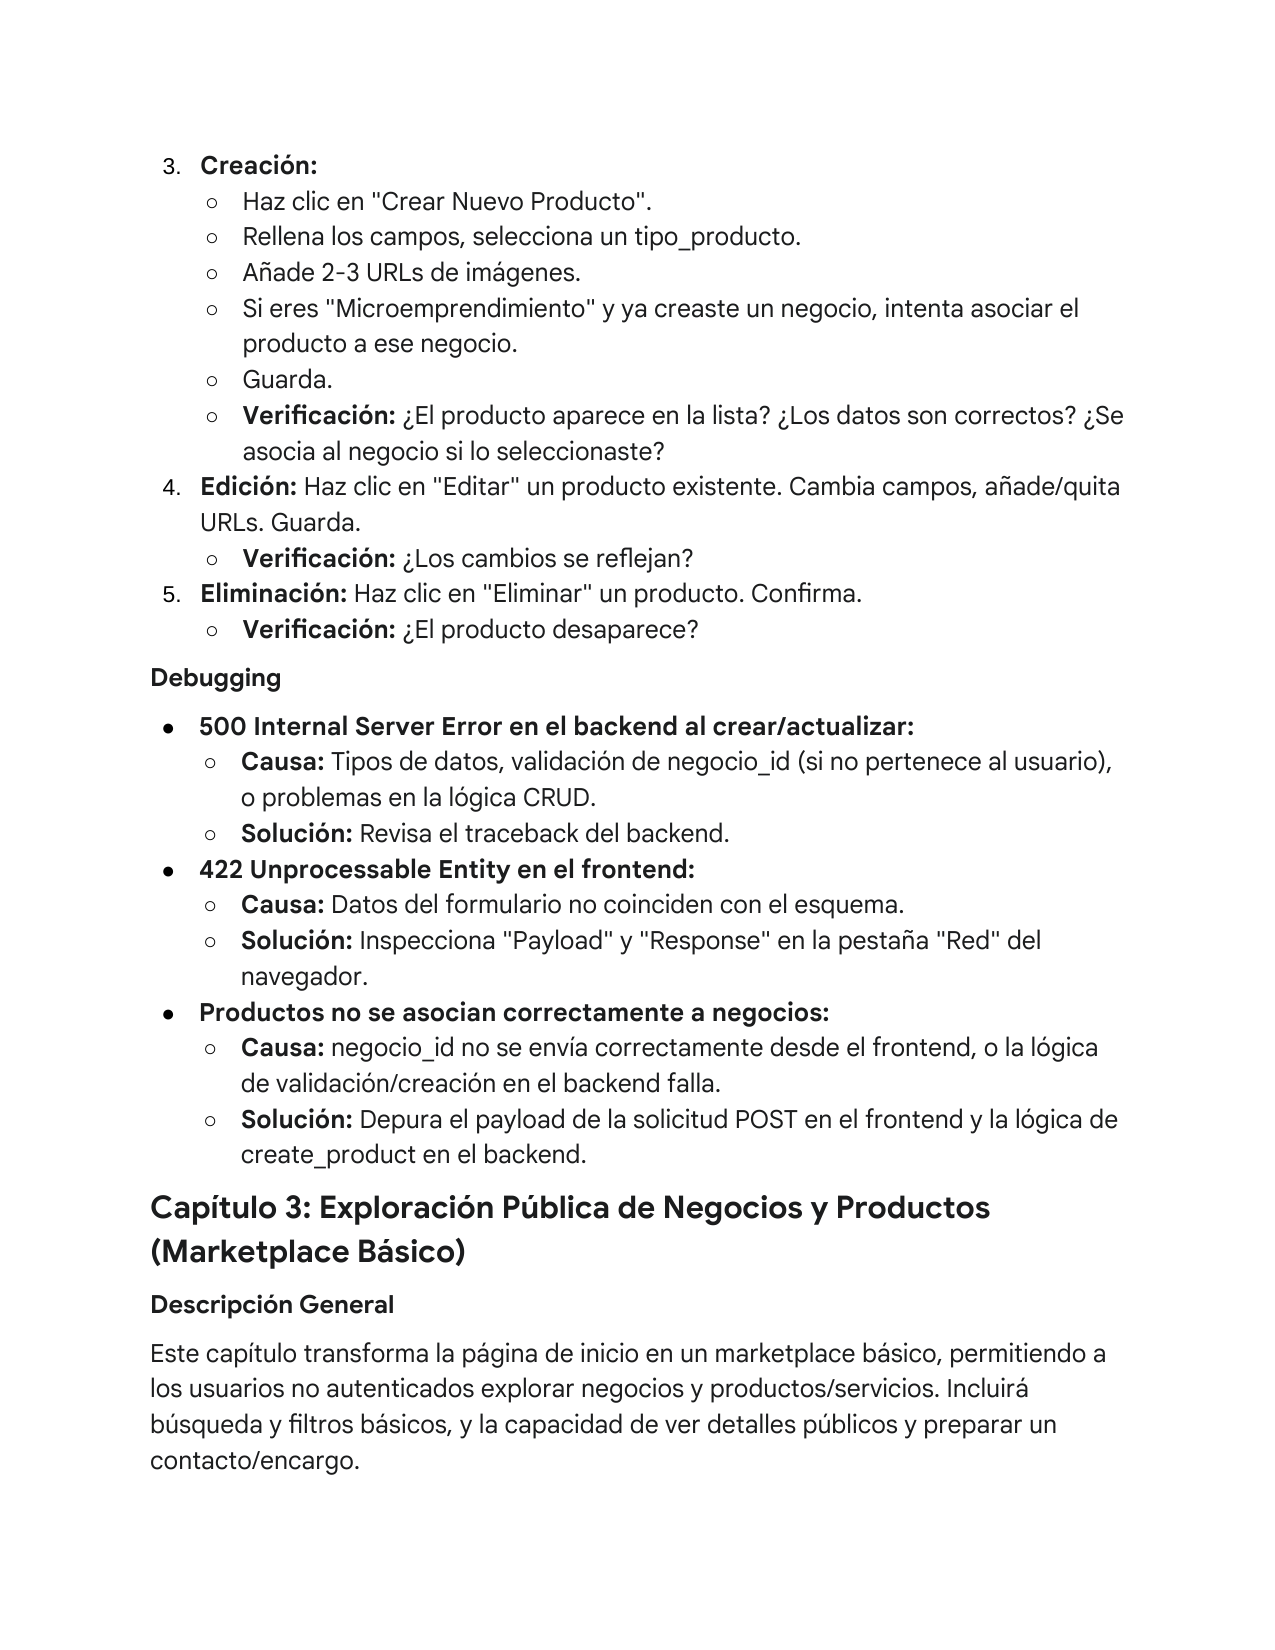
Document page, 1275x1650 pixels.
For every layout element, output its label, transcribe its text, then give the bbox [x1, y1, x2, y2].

list Rellena los campos, selecciona un tipo_producto. [205, 221, 1125, 253]
list Añade 2-3 URLs de imágenes. [205, 257, 1125, 288]
list Si eres "Microemprendimiento" y ya creaste un negocio, intenta asociar el producto a ese negocio. [205, 293, 1125, 360]
list Verificación: ¿El producto desaparece? [205, 614, 1125, 646]
list Solución: Inspecciona "Payload" y "Response" en la pestaña "Red" del navegador. [203, 925, 1125, 992]
text Este capítulo transforma la página de inicio en un marketplace básico, permitiendo a los usuarios no autenticados explorar negocios y productos/servicios. Incluirá búsqueda y filtros básicos, y la capacidad de ver detalles públicos y preparar un contacto/encargo. [150, 1338, 1125, 1476]
list Verificación: ¿Los cambios se reflejan? [205, 543, 1125, 574]
subtitle Descripción General [150, 1289, 1125, 1321]
subtitle Debugging [150, 663, 1125, 694]
list Eliminación: Haz clic en "Eliminar" un producto. Confirma. [162, 579, 1125, 610]
list Solución: Depura el payload de la solicitud POST en el frontend y la lógica de create_product en el backend. [203, 1104, 1125, 1171]
subtitle Capítulo 3: Exploración Pública de Negocios y Productos (Marketplace Básico) [150, 1188, 1125, 1272]
list 500 Internal Server Error en el backend al crear/actualizar: [161, 711, 1125, 742]
list Productos no se asocian correctamente a negocios: [161, 997, 1125, 1028]
list Solución: Revisa el traceback del backend. [203, 818, 1125, 849]
list 422 Unprocessable Entity en el frontend: [161, 854, 1125, 885]
list Causa: Tipos de datos, validación de negocio_id (si no pertenece al usuario), o problemas en la lógica CRUD. [203, 747, 1125, 814]
list Causa: negocio_id no se envía correctamente desde el frontend, o la lógica de validación/creación en el backend falla. [203, 1032, 1125, 1099]
list Causa: Datos del formulario no coinciden con el esquema. [203, 889, 1125, 921]
list Creación: [162, 150, 1125, 181]
list Verificación: ¿El producto aparece en la lista? ¿Los datos son correctos? ¿Se asocia al negocio si lo seleccionaste? [205, 400, 1125, 467]
list Edición: Haz clic en "Editar" un producto existente. Cambia campos, añade/quita URLs. Guarda. [162, 472, 1125, 539]
list Haz clic en "Crear Nuevo Producto". [205, 186, 1125, 217]
list Guarda. [205, 364, 1125, 396]
